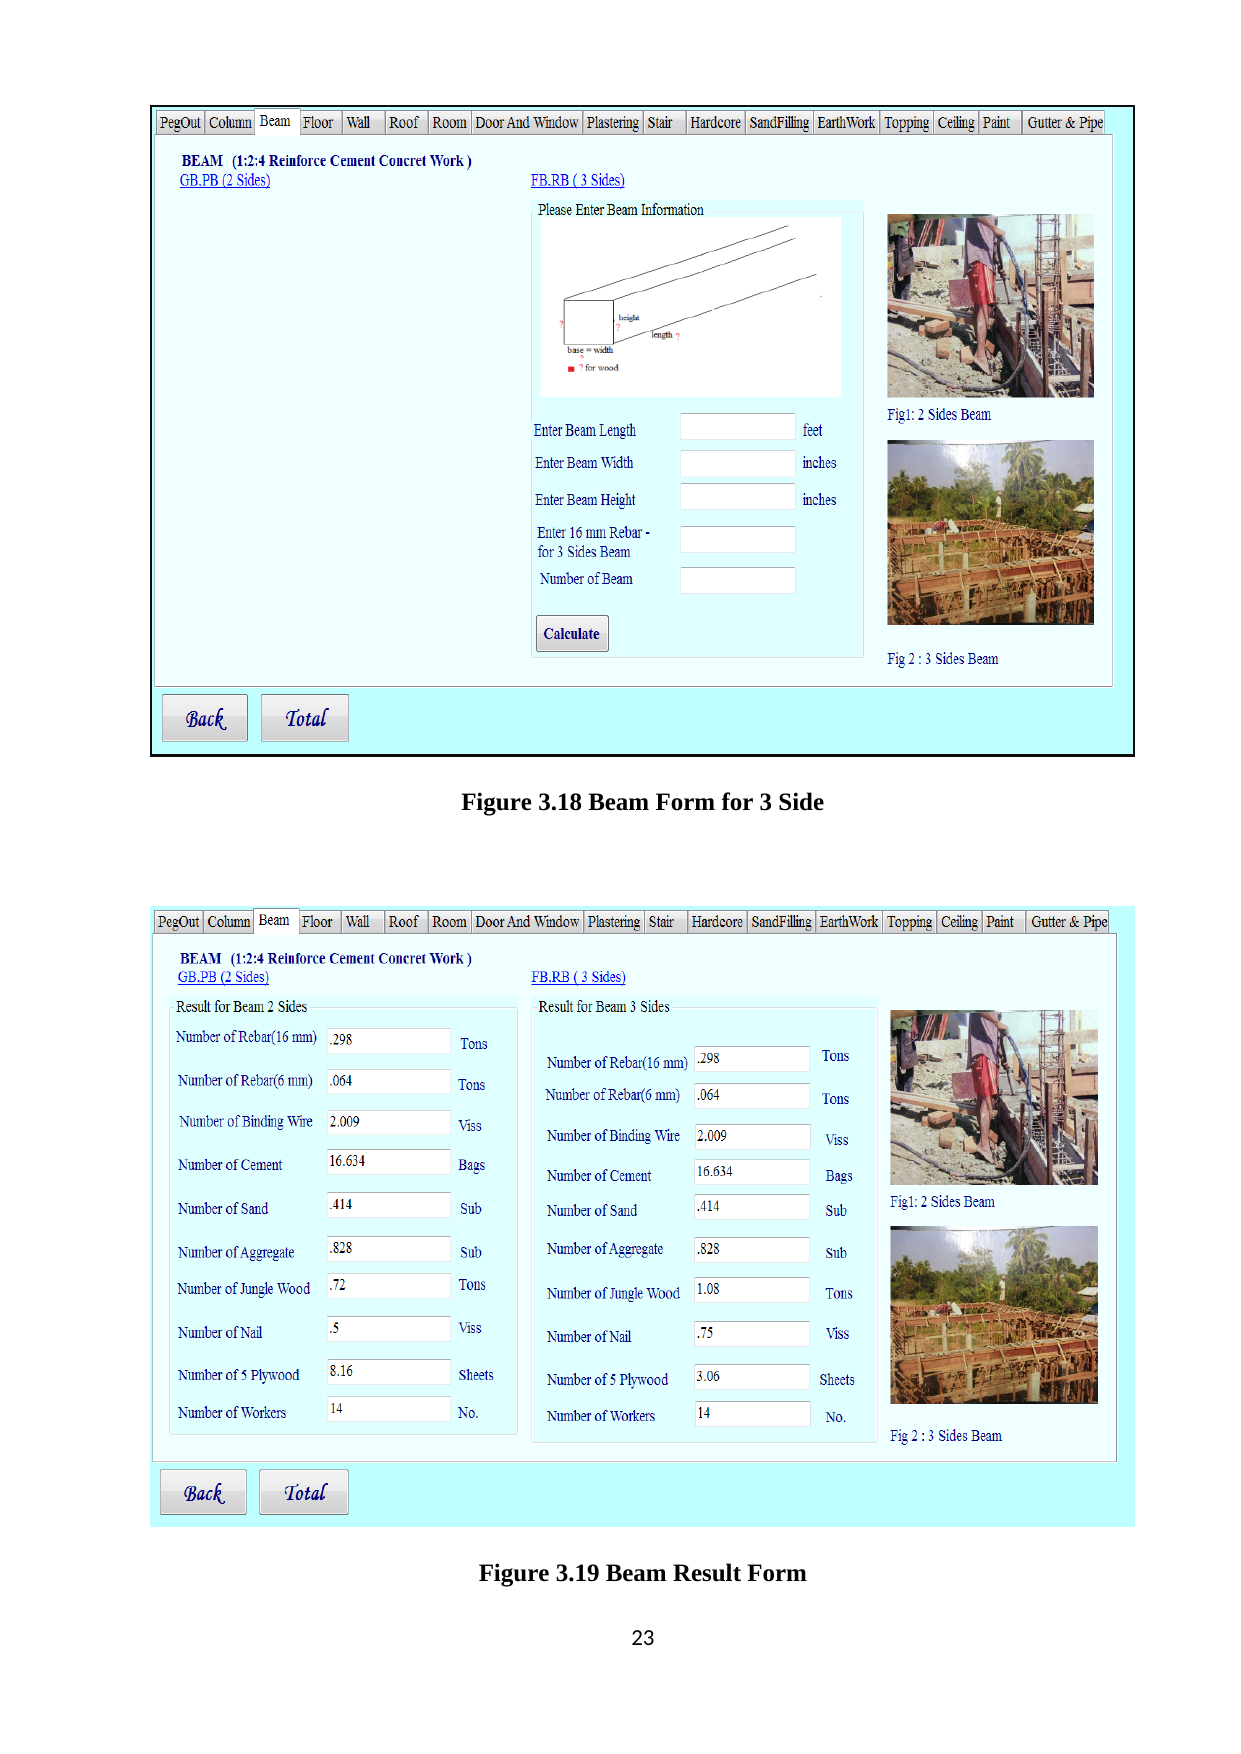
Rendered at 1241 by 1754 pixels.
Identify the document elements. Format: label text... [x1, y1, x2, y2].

picture [150, 906, 1135, 1527]
picture [152, 107, 1133, 754]
text Figure 3.19 Beam Result Form [150, 1558, 1135, 1586]
text Figure 3.18 Beam Form for 3 Side [150, 787, 1135, 816]
